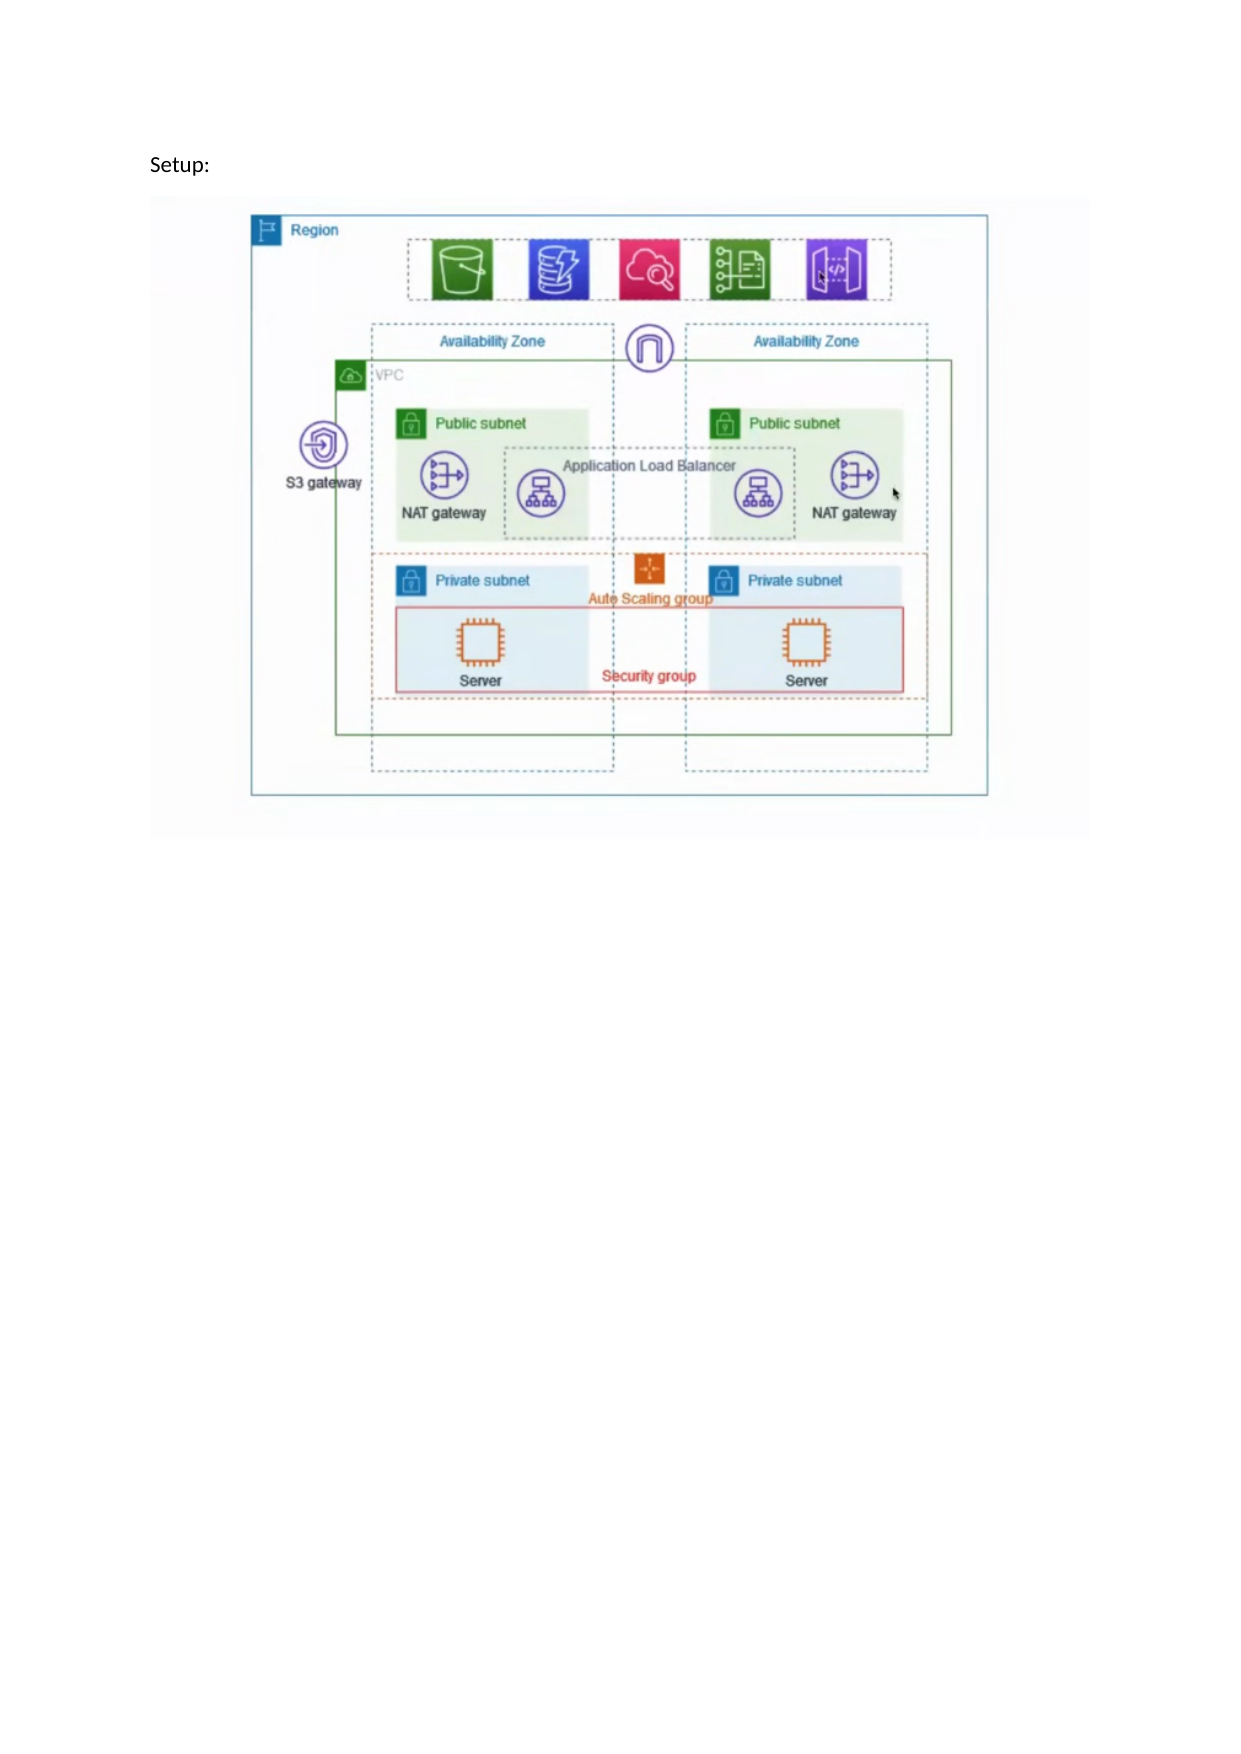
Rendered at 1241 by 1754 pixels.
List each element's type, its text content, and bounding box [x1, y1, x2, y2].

picture [150, 196, 1091, 839]
text Setup: [150, 150, 1090, 178]
